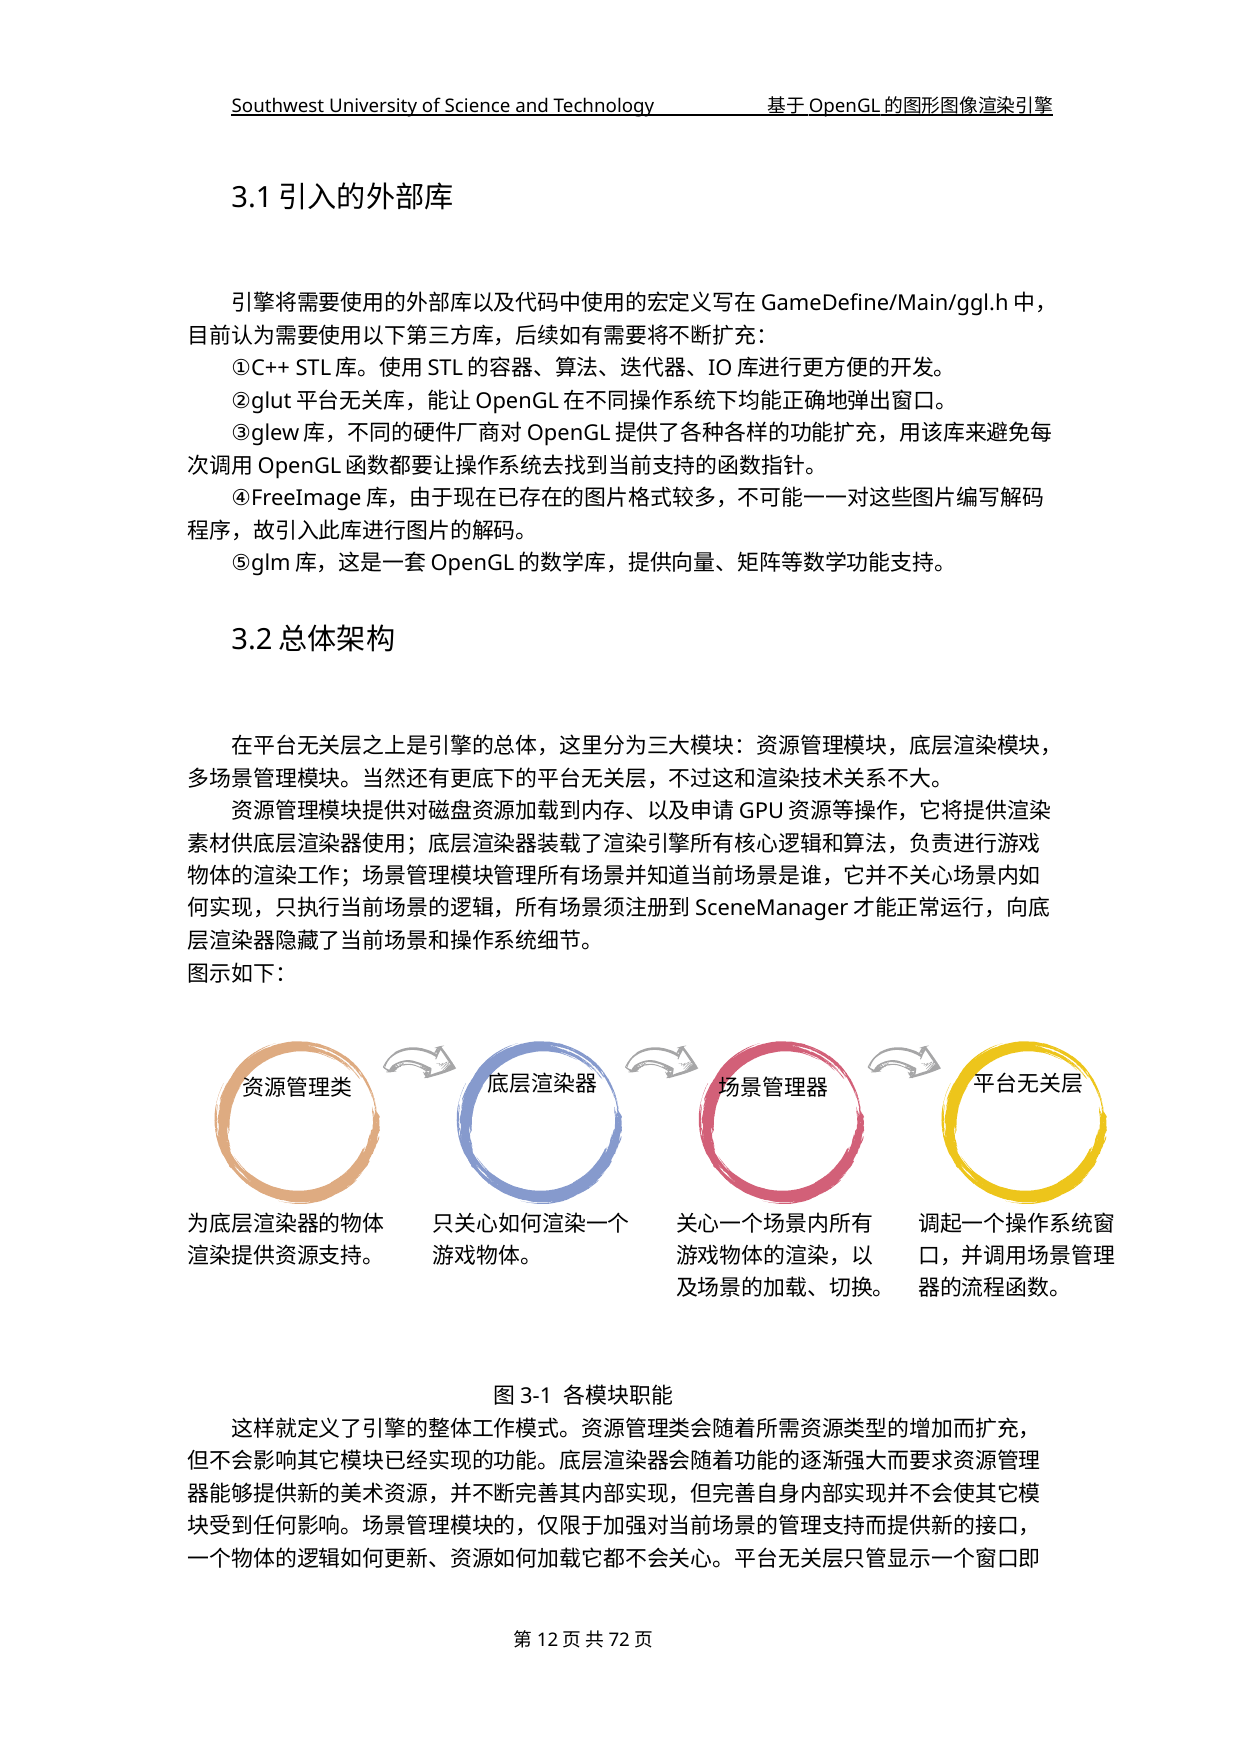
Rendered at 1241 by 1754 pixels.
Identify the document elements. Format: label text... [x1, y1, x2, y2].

text 图示如下： [187, 955, 1053, 988]
text 引擎将需要使用的外部库以及代码中使用的宏定义写在GameDefine/Main/ggl.h中，目前认为需要使用以下第三方库，后续如有需要将不断扩充： [187, 285, 1053, 350]
text ⑤glm库，这是一套OpenGL的数学库，提供向量、矩阵等数学功能支持。 [187, 545, 1053, 577]
text ④FreeImage库，由于现在已存在的图片格式较多，不可能一一对这些图片编写解码程序，故引入此库进行图片的解码。 [187, 480, 1053, 545]
text ①C++ STL库。使用STL的容器、算法、迭代器、IO库进行更方便的开发。 [187, 350, 1053, 382]
text 图3-1 各模块职能 [187, 1378, 1053, 1410]
text 在平台无关层之上是引擎的总体，这里分为三大模块：资源管理模块，底层渲染模块，多场景管理模块。当然还有更底下的平台无关层，不过这和渲染技术关系不大。 [187, 728, 1053, 793]
subtitle 3.2总体架构 [187, 604, 1053, 669]
text ②glut平台无关库，能让OpenGL在不同操作系统下均能正确地弹出窗口。 [187, 382, 1053, 415]
text 资源管理模块提供对磁盘资源加载到内存、以及申请GPU资源等操作，它将提供渲染素材供底层渲染器使用；底层渲染器装载了渲染引擎所有核心逻辑和算法，负责进行游戏物体的渲染工作；场景管理模块管理所有场景并知道当前场景是谁，它并不关心场景内如何实现，只执行当前场景的逻辑，所有场景须注册到SceneManager才能正常运行，向底层渲染器隐藏了当前场景和操作系统细节。 [187, 793, 1053, 955]
text ③glew库，不同的硬件厂商对OpenGL提供了各种各样的功能扩充，用该库来避免每次调用OpenGL函数都要让操作系统去找到当前支持的函数指针。 [187, 415, 1053, 480]
subtitle 3.1引入的外部库 [187, 162, 1053, 227]
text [187, 1410, 1053, 1573]
